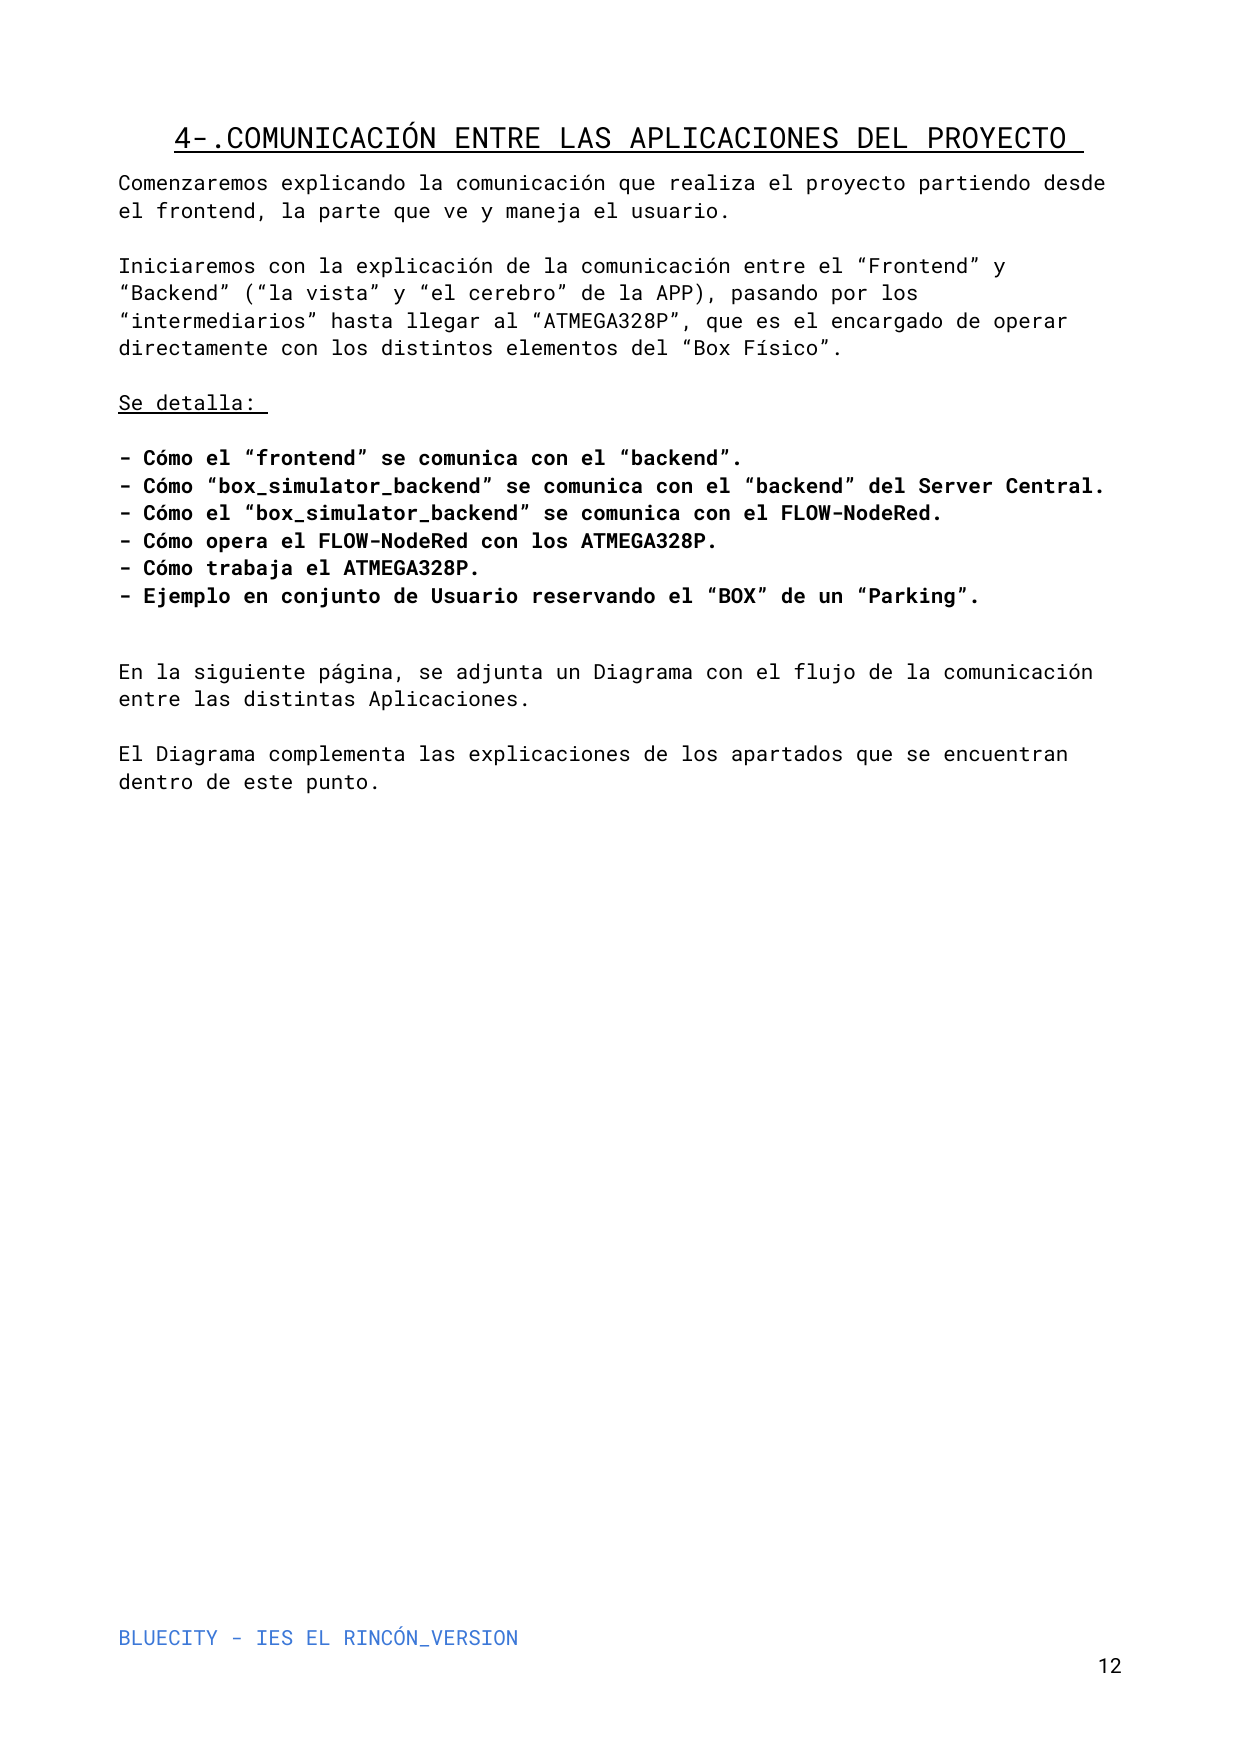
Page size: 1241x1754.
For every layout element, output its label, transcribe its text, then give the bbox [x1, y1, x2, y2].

text Se detalla: [118, 389, 1122, 416]
text - Cómo opera el FLOW-NodeRed con los ATMEGA328P. [118, 526, 1122, 554]
text - Ejemplo en conjunto de Usuario reservando el “BOX” de un “Parking”. [118, 581, 1122, 609]
text - Cómo el “box_simulator_backend” se comunica con el FLOW-NodeRed. [118, 499, 1122, 526]
text El Diagrama complementa las explicaciones de los apartados que se encuentran dentro de este punto. [118, 740, 1122, 795]
text Comenzaremos explicando la comunicación que realiza el proyecto partiendo desde el frontend, la parte que ve y maneja el usuario. [118, 169, 1122, 224]
text - Cómo “box_simulator_backend” se comunica con el “backend” del Server Central. [118, 471, 1122, 499]
text En la siguiente página, se adjunta un Diagrama con el flujo de la comunicación entre las distintas Aplicaciones. [118, 657, 1122, 712]
text - Cómo el “frontend” se comunica con el “backend”. [118, 444, 1122, 471]
text Iniciaremos con la explicación de la comunicación entre el “Frontend” y “Backend” (“la vista” y “el cerebro” de la APP), pasando por los “intermediarios” hasta llegar al “ATMEGA328P”, que es el encargado de operar directamente con los distintos elementos del “Box Físico”. [118, 251, 1122, 361]
subtitle 4-.COMUNICACIÓN ENTRE LAS APLICACIONES DEL PROYECTO [118, 118, 1122, 156]
text - Cómo trabaja el ATMEGA328P. [118, 554, 1122, 581]
